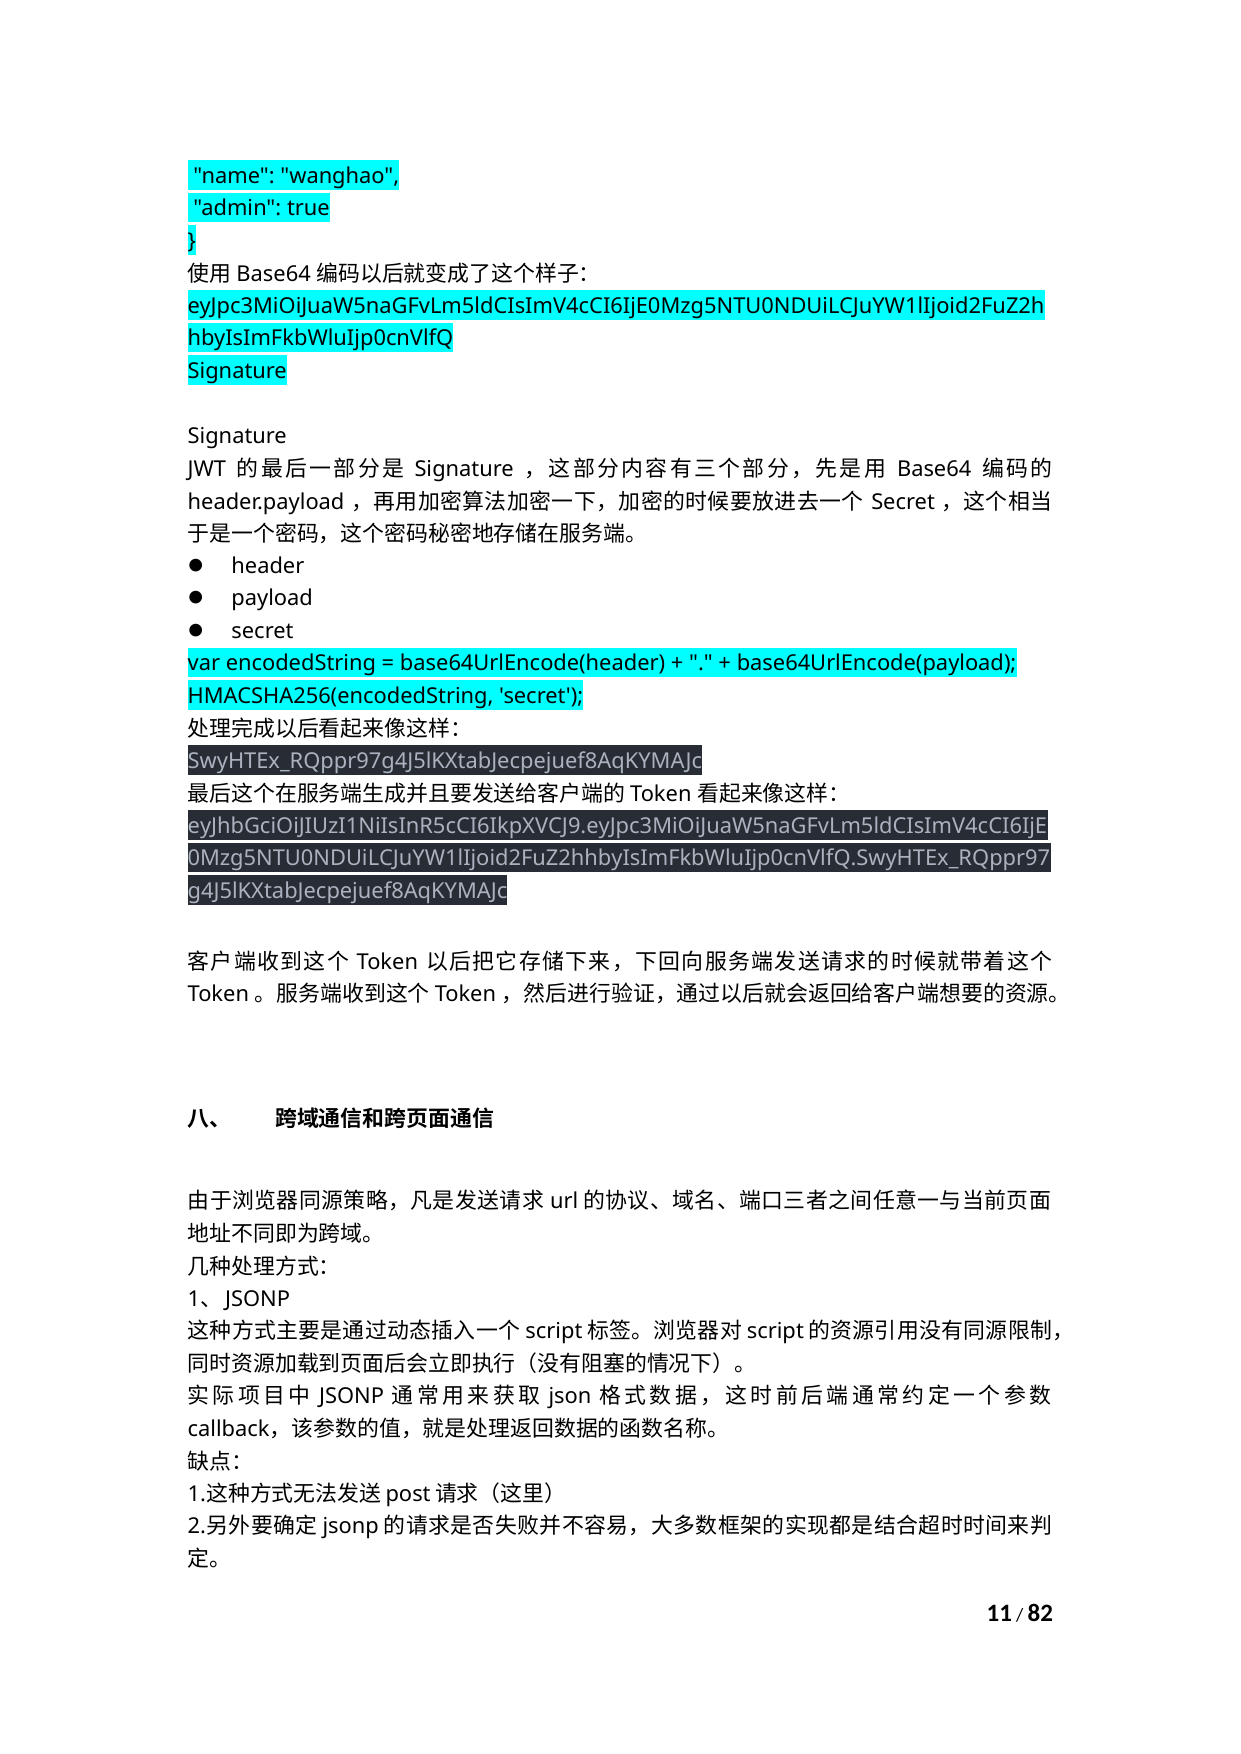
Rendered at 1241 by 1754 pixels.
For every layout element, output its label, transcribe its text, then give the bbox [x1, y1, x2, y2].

list header [187, 548, 1053, 581]
text 这种方式主要是通过动态插入一个script标签。浏览器对script的资源引用没有同源限制，同时资源加载到页面后会立即执行（没有阻塞的情况下）。 [187, 1313, 1053, 1378]
text 由于浏览器同源策略，凡是发送请求url的协议、域名、端口三者之间任意一与当前页面地址不同即为跨域。 [187, 1183, 1053, 1248]
text 几种处理方式： [187, 1248, 1053, 1281]
text "name": "wanghao", [187, 158, 1053, 191]
text SwyHTEx_RQppr97g4J5lKXtabJecpejuef8AqKYMAJc [187, 743, 1053, 776]
text eyJhbGciOiJIUzI1NiIsInR5cCI6IkpXVCJ9.eyJpc3MiOiJuaW5naGFvLm5ldCIsImV4cCI6IjE0Mzg5NTU0NDUiLCJuYW1lIjoid2FuZ2hhbyIsImFkbWluIjp0cnVlfQ.SwyHTEx_RQppr97g4J5lKXtabJecpejuef8AqKYMAJc [187, 808, 1053, 906]
text 实际项目中JSONP通常用来获取json格式数据，这时前后端通常约定一个参数callback，该参数的值，就是处理返回数据的函数名称。 [187, 1378, 1053, 1443]
text 1.这种方式无法发送post请求（这里） [187, 1476, 1053, 1508]
text 处理完成以后看起来像这样： [187, 711, 1053, 743]
text var encodedString = base64UrlEncode(header) + "." + base64UrlEncode(payload); [187, 646, 1053, 678]
subtitle 跨域通信和跨页面通信 [187, 1101, 1053, 1133]
list payload [187, 581, 1053, 613]
text 使用 Base64 编码以后就变成了这个样子： [187, 256, 1053, 288]
text HMACSHA256(encodedString, 'secret'); [187, 678, 1053, 711]
text "admin": true [187, 191, 1053, 223]
text 最后这个在服务端生成并且要发送给客户端的 Token 看起来像这样： [187, 776, 1053, 808]
text } [187, 223, 1053, 256]
text eyJpc3MiOiJuaW5naGFvLm5ldCIsImV4cCI6IjE0Mzg5NTU0NDUiLCJuYW1lIjoid2FuZ2hhbyIsImFkbWluIjp0cnVlfQ [187, 288, 1053, 353]
text Signature [187, 353, 1053, 386]
text JWT 的最后一部分是 Signature ，这部分内容有三个部分，先是用 Base64 编码的 header.payload ，再用加密算法加密一下，加密的时候要放进去一个 Secret ，这个相当于是一个密码，这个密码秘密地存储在服务端。 [187, 451, 1053, 548]
text 缺点： [187, 1443, 1053, 1476]
text 2.另外要确定jsonp的请求是否失败并不容易，大多数框架的实现都是结合超时时间来判定。 [187, 1508, 1053, 1573]
list secret [187, 613, 1053, 646]
list JSONP [187, 1281, 1053, 1313]
text Signature [187, 418, 1053, 451]
text 客户端收到这个 Token 以后把它存储下来，下回向服务端发送请求的时候就带着这个 Token 。服务端收到这个 Token ，然后进行验证，通过以后就会返回给客户端想要的资源。 [187, 943, 1053, 1008]
